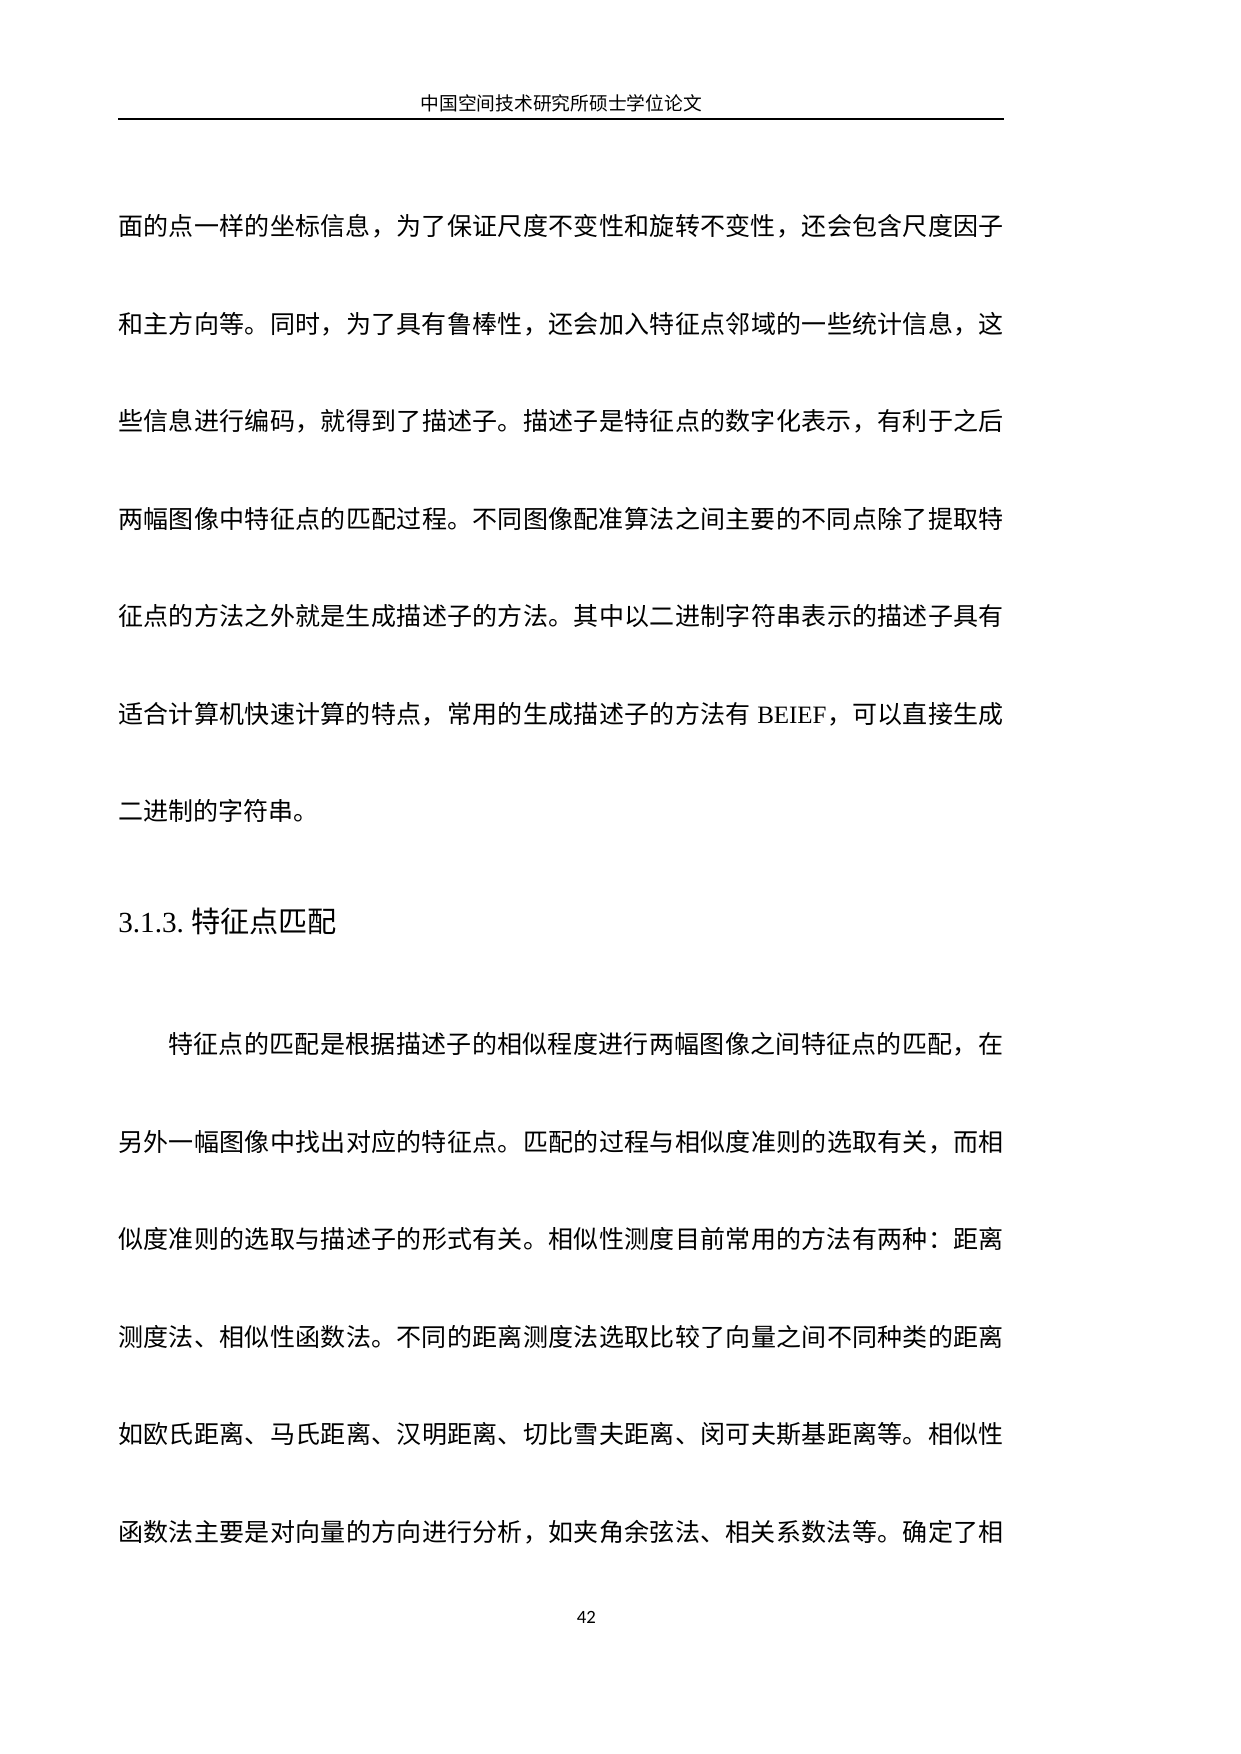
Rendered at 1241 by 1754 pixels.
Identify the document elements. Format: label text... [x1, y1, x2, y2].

subtitle 3.1.3. 特征点匹配 [118, 887, 1004, 952]
